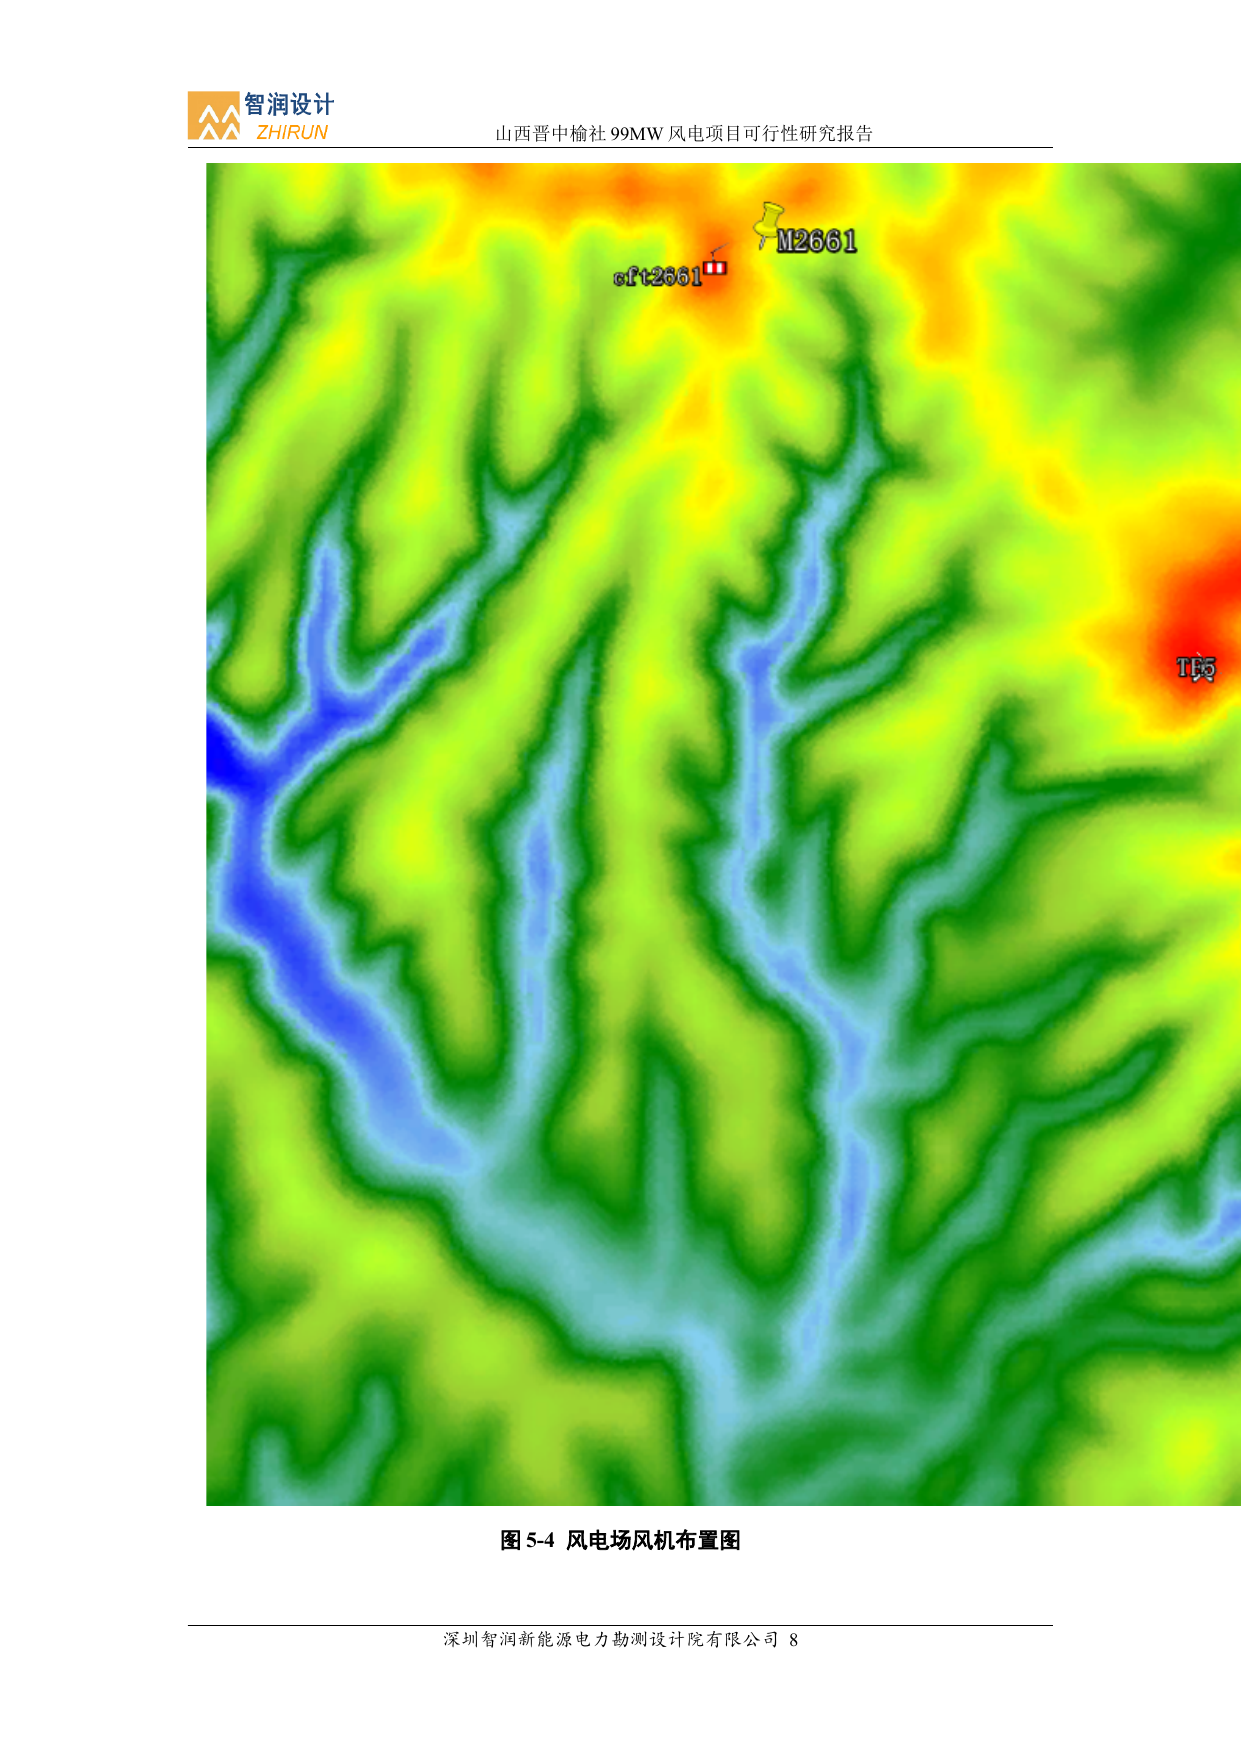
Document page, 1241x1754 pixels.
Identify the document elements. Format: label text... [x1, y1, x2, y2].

picture [187, 88, 335, 141]
text 图5-4 风电场风机布置图 [187, 1522, 1053, 1556]
picture [206, 163, 1241, 1506]
